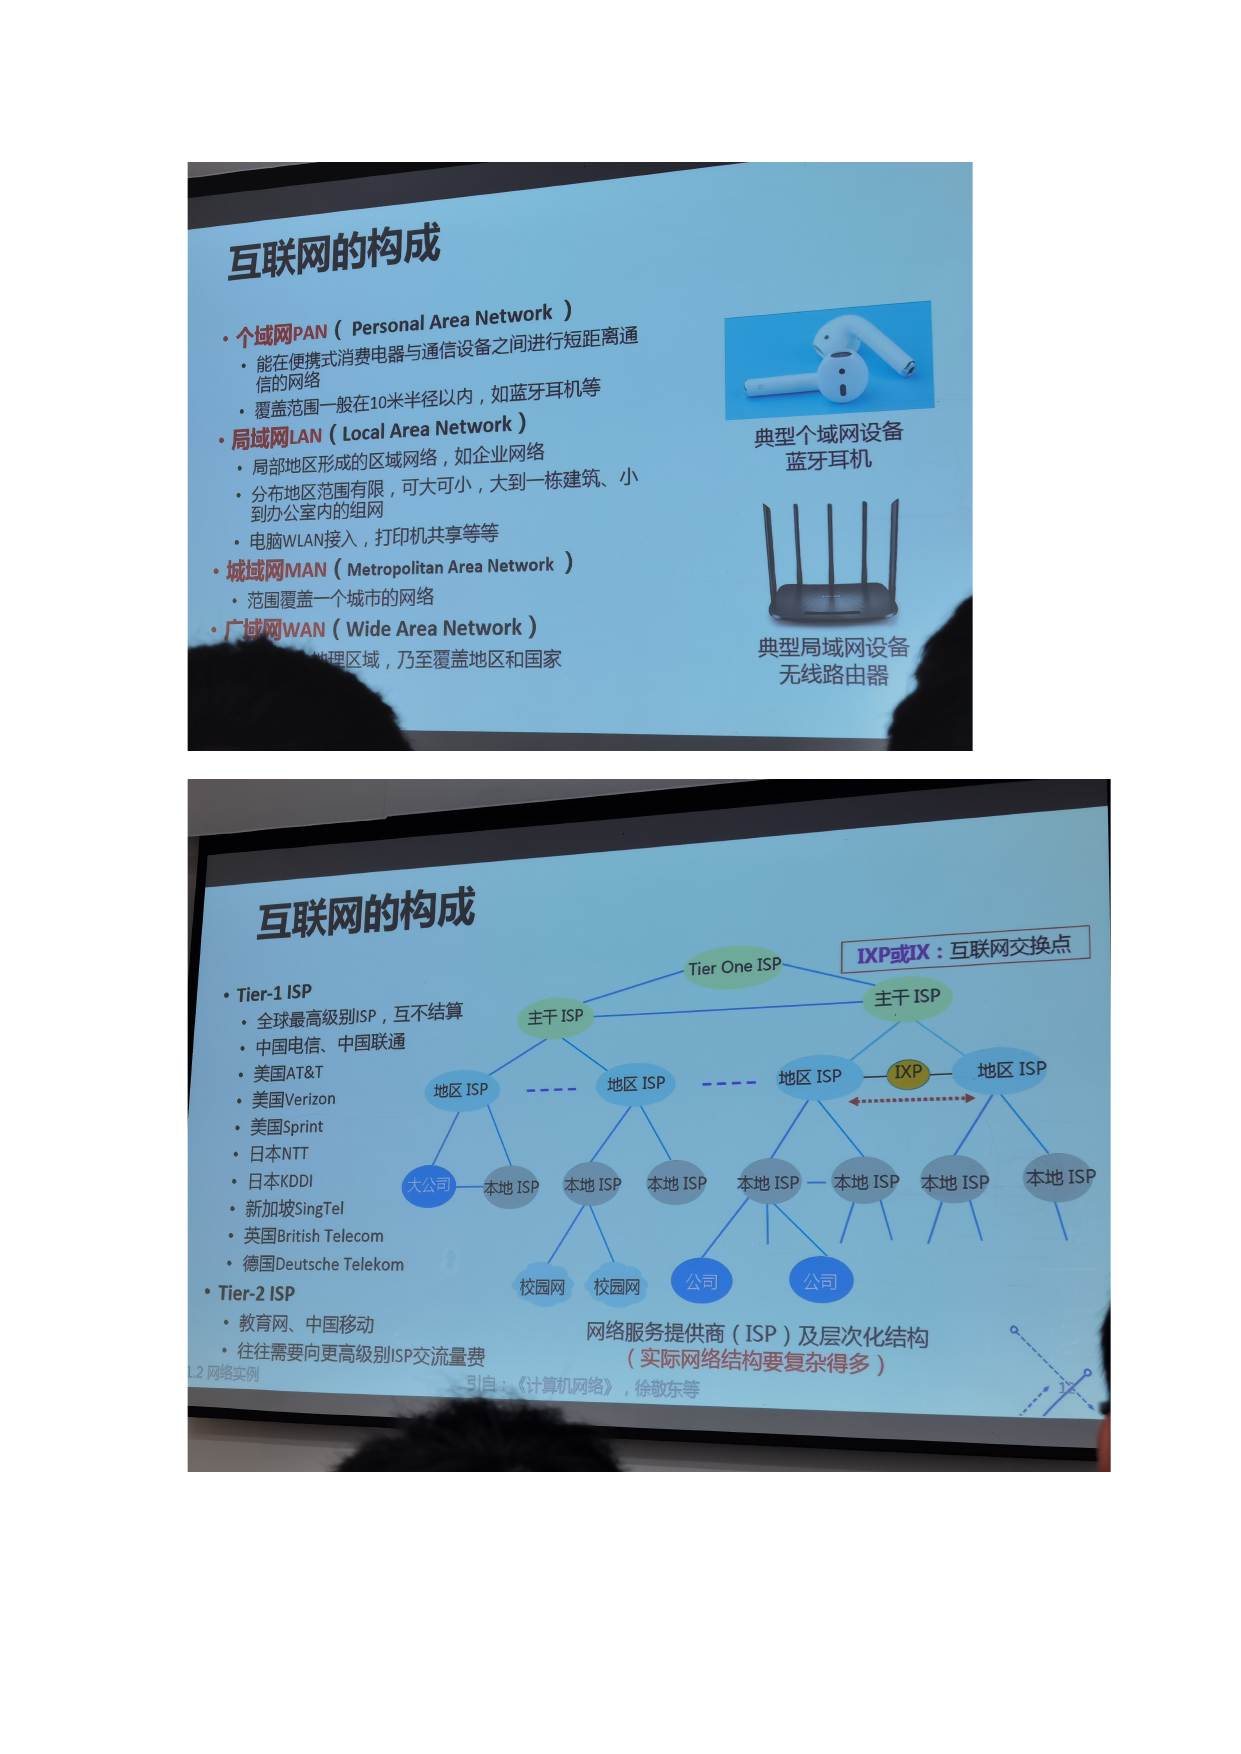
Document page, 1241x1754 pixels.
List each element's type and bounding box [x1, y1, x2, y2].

picture [187, 779, 1111, 1472]
picture [187, 162, 973, 751]
